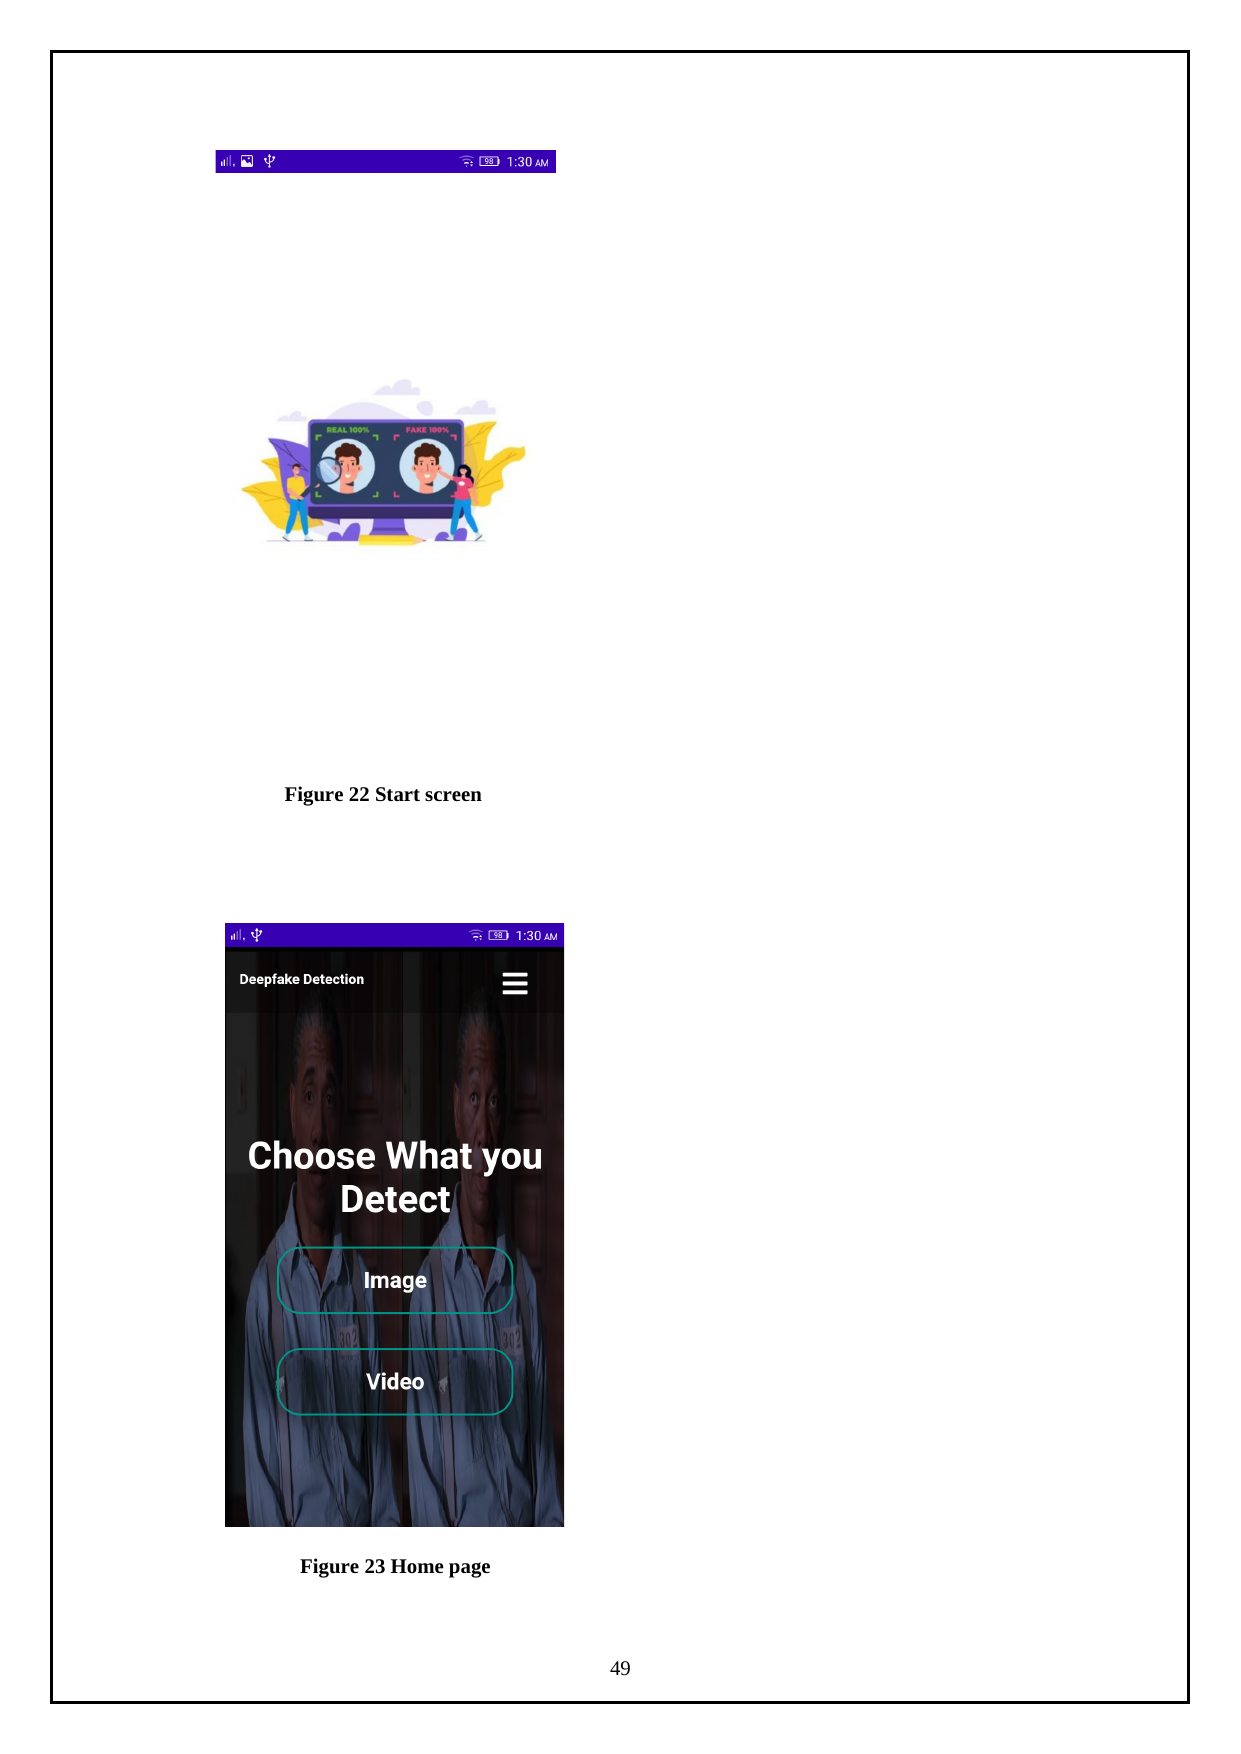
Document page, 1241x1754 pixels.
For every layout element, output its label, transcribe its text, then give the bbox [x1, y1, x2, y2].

picture [225, 923, 565, 1527]
picture [215, 150, 556, 755]
text Figure 23 Home page [112, 1554, 1128, 1578]
text Figure 22 Start screen [112, 782, 1128, 806]
